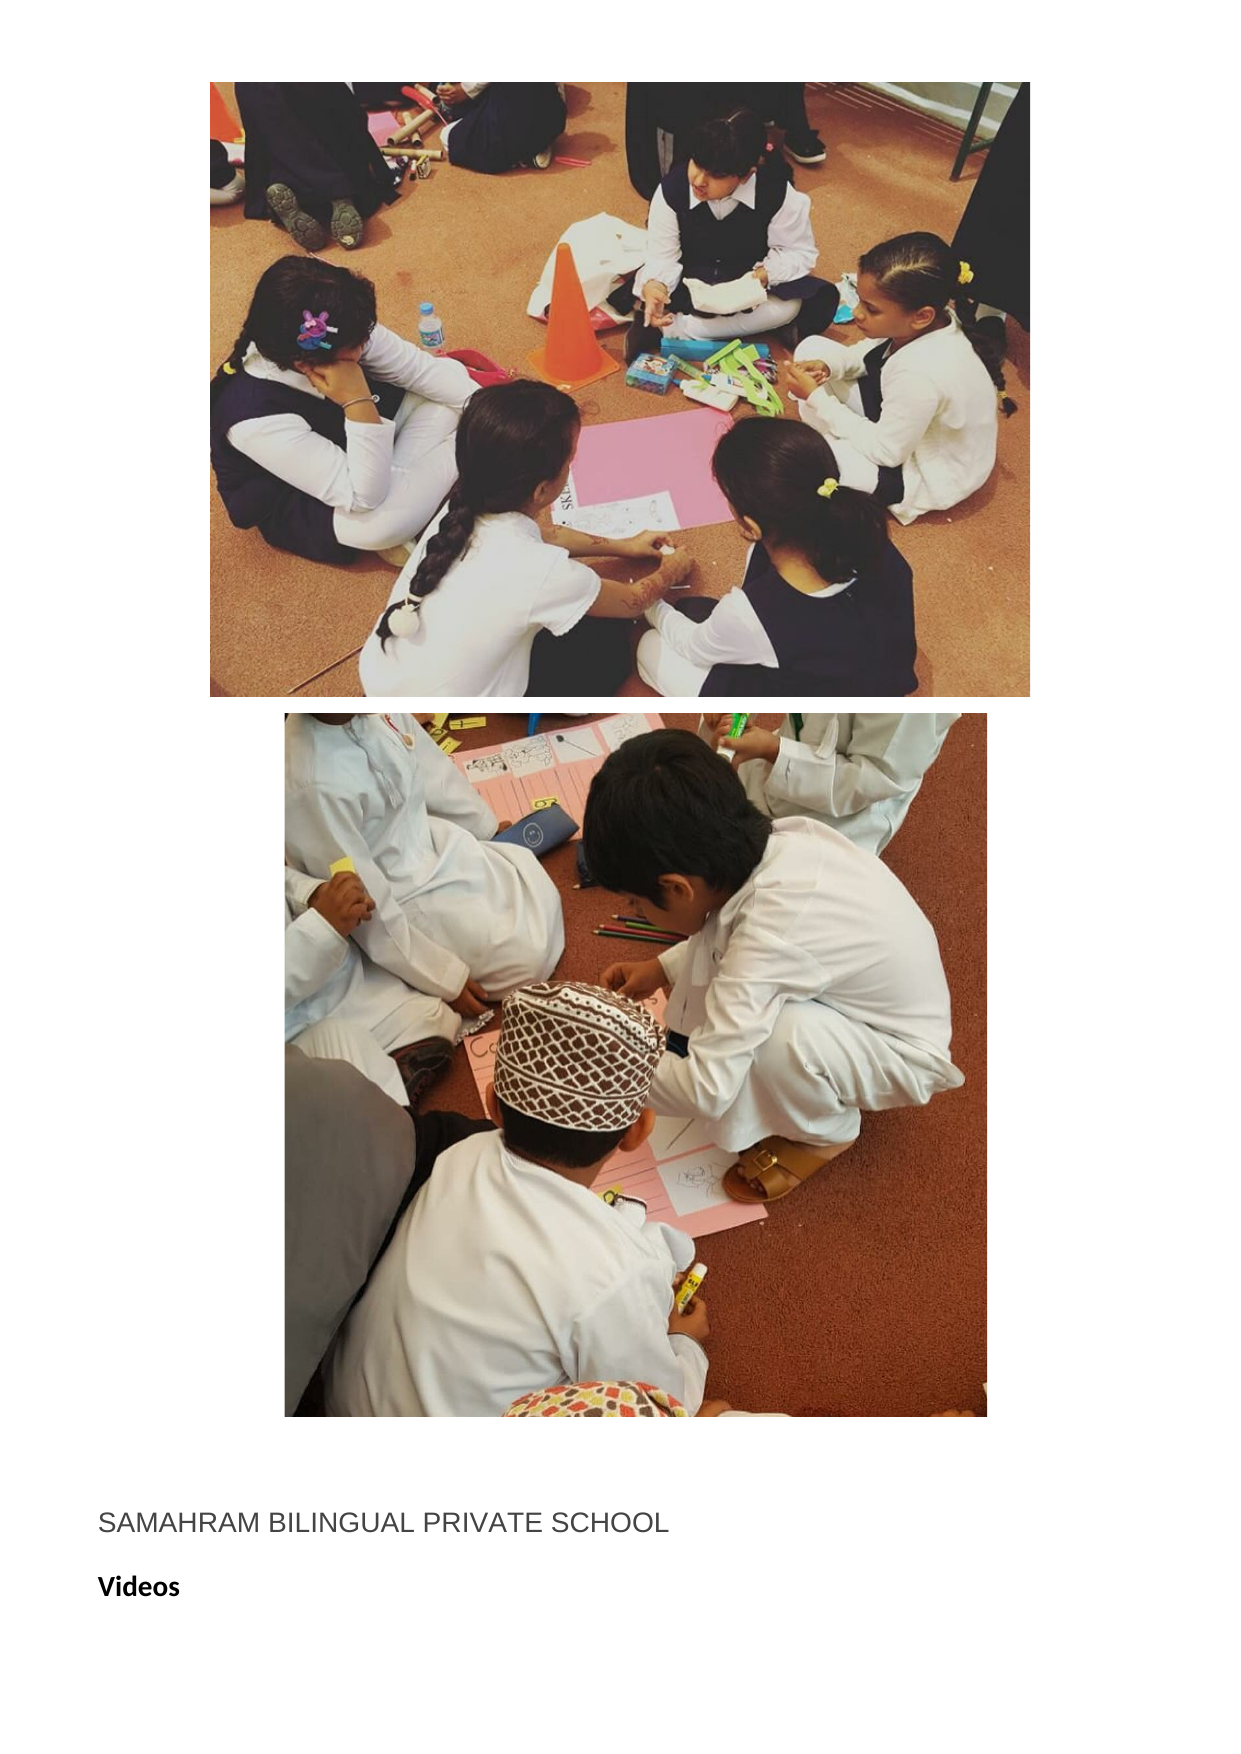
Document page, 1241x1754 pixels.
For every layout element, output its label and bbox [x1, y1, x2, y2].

picture [210, 82, 1031, 697]
picture [284, 713, 987, 1417]
